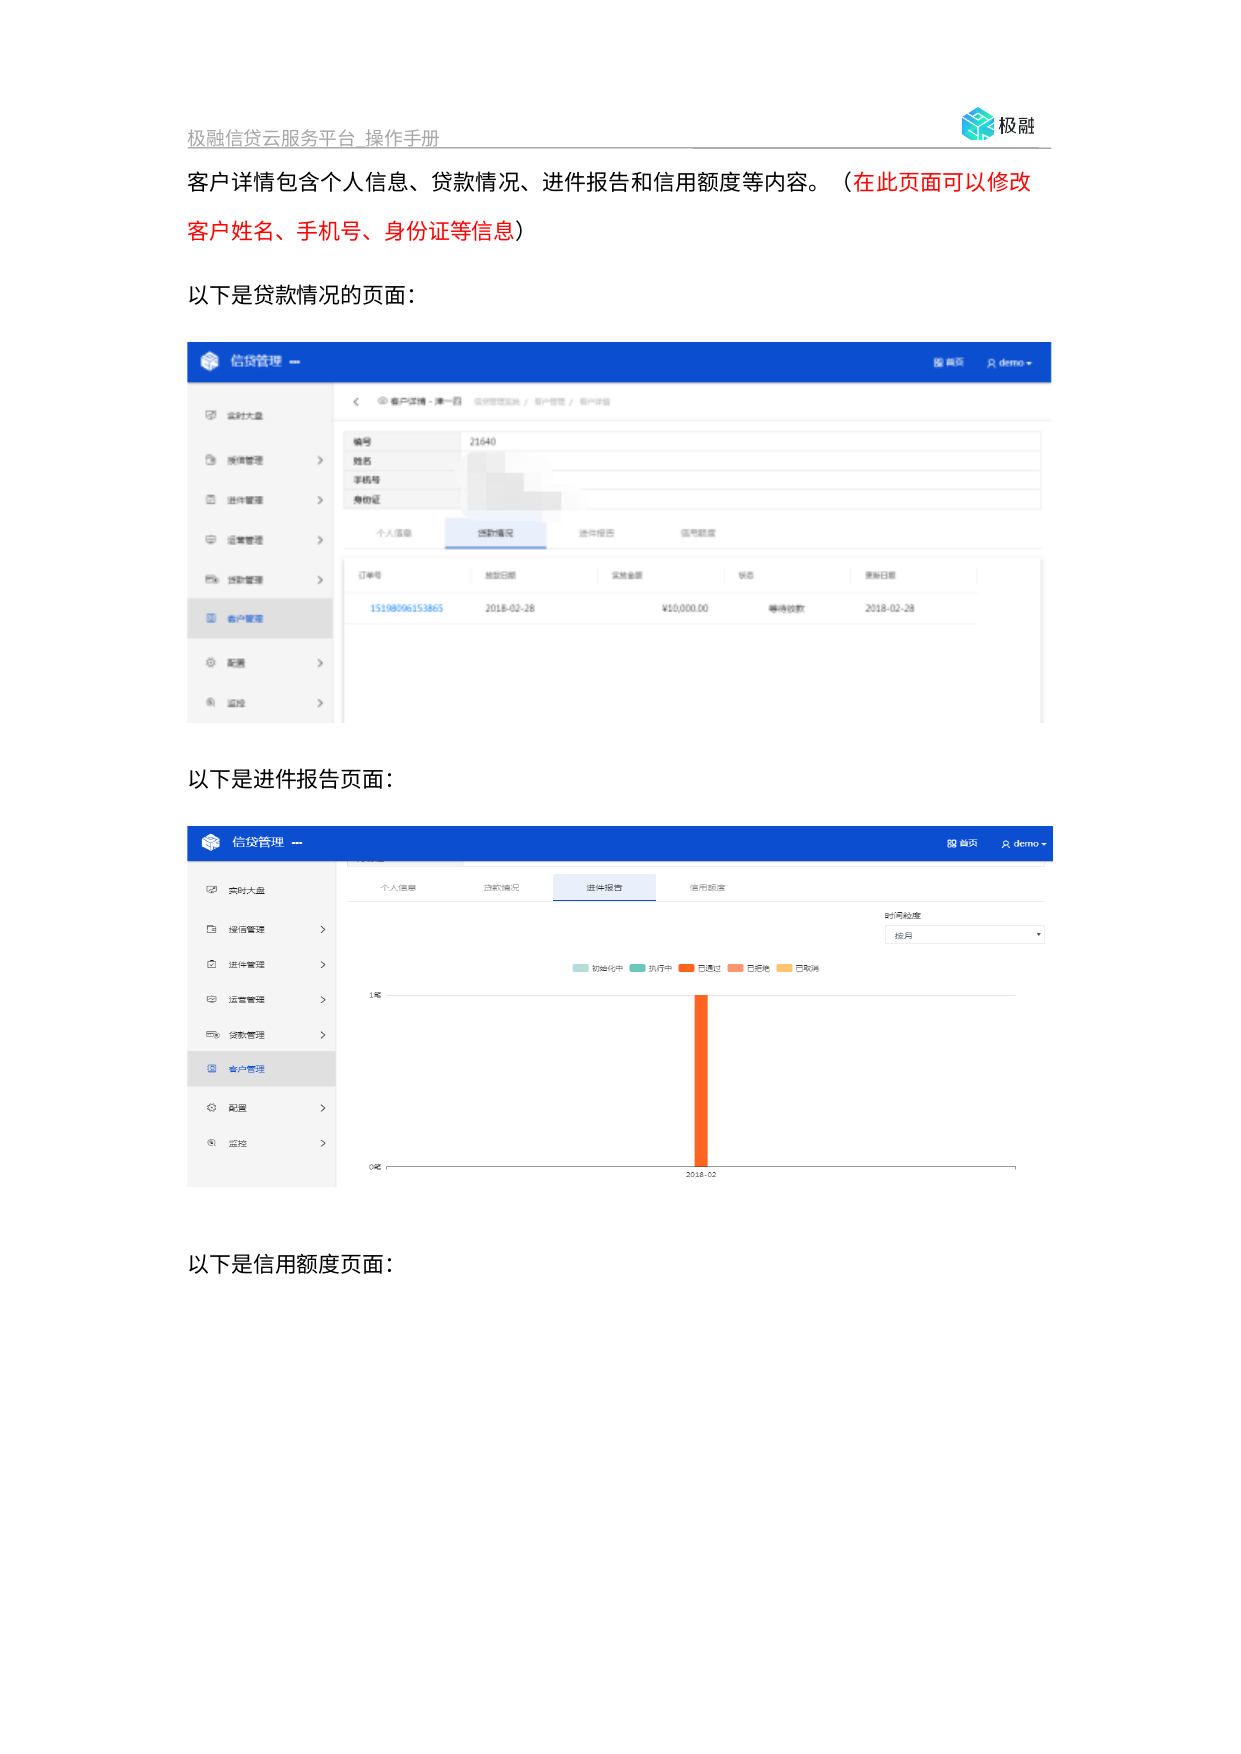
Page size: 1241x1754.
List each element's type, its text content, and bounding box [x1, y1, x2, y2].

text 客户详情包含个人信息、贷款情况、进件报告和信用额度等内容。（在此页面可以修改客户姓名、手机号、身份证等信息） [187, 164, 1031, 246]
text 以下是贷款情况的页面： [187, 278, 1031, 310]
picture [187, 826, 1053, 1187]
text 以下是进件报告页面： [187, 762, 1031, 794]
picture [187, 342, 1053, 723]
picture [952, 105, 1042, 144]
text 以下是信用额度页面： [187, 1246, 1031, 1279]
